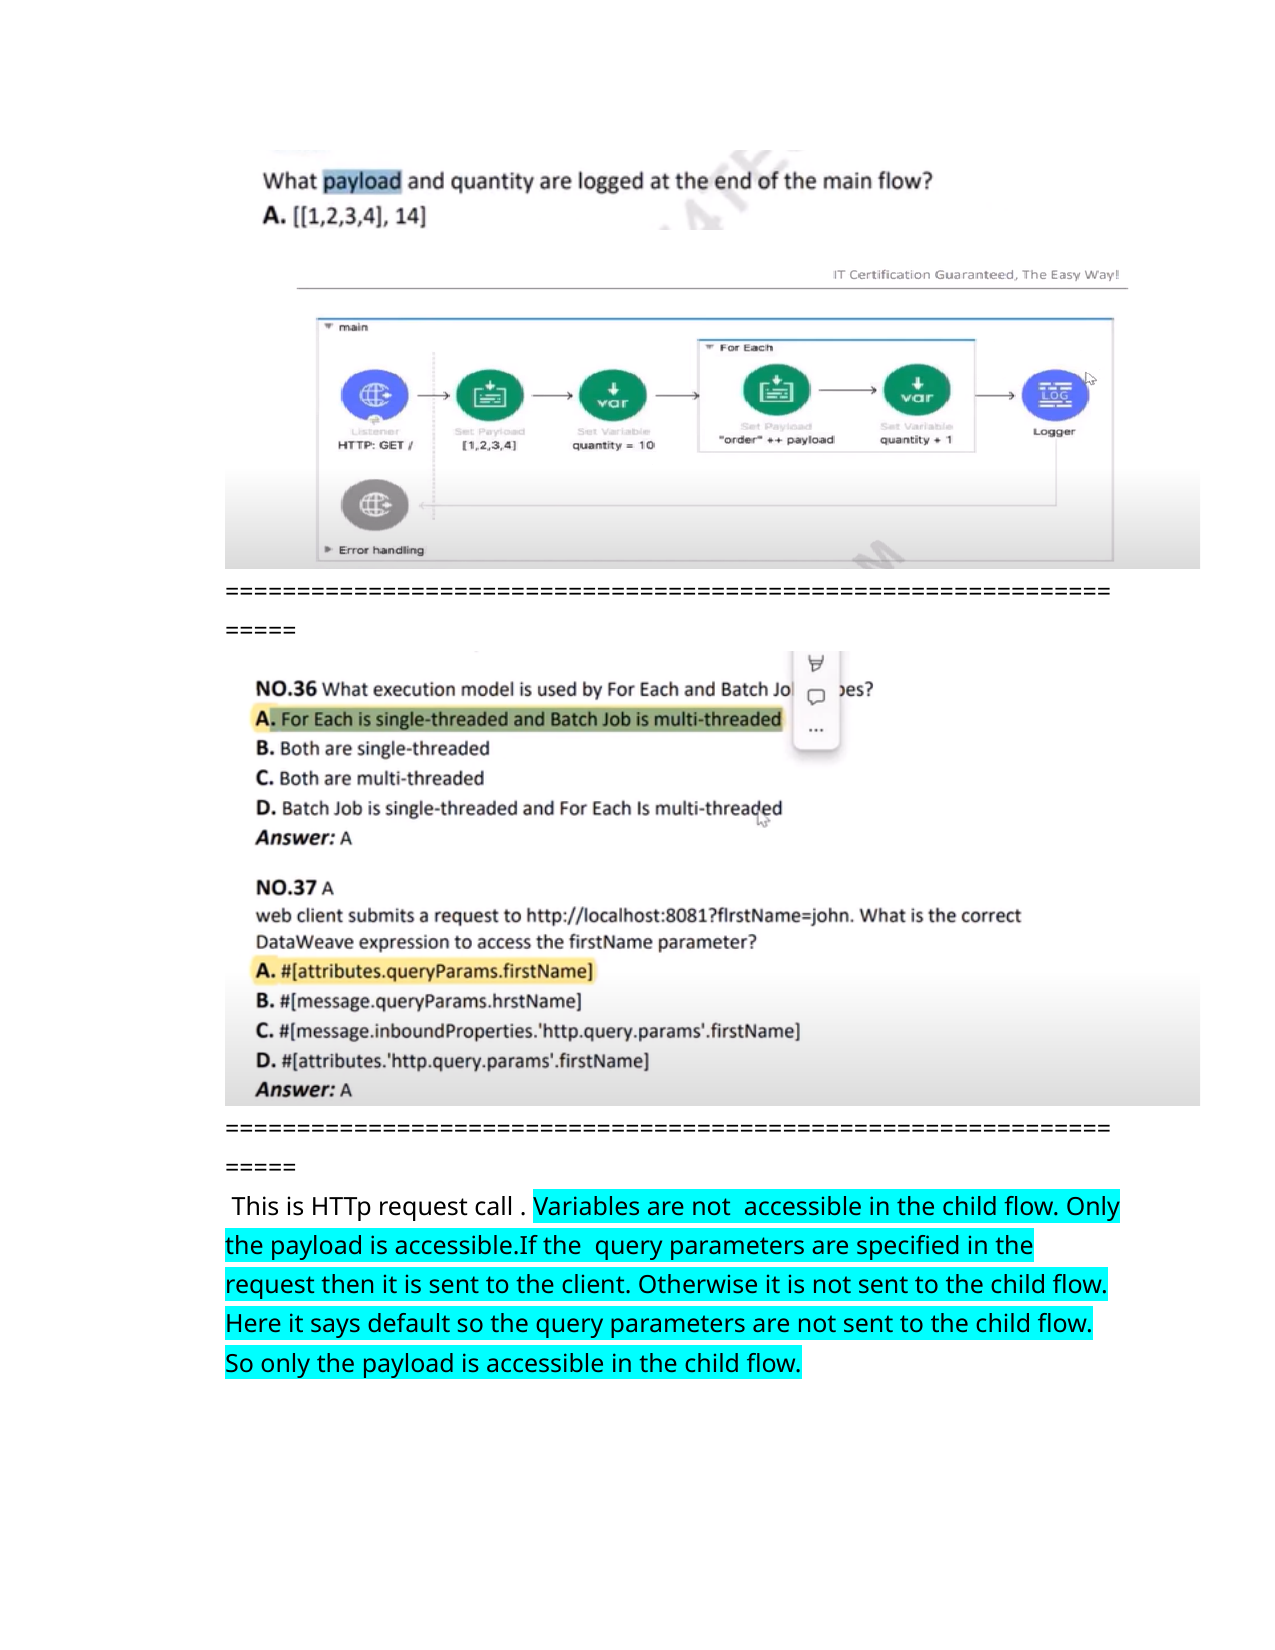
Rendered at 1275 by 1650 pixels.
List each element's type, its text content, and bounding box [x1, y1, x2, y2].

picture [225, 150, 1043, 230]
list =================================================================== [225, 573, 1125, 651]
list =================================================================== [225, 1110, 1125, 1183]
picture [225, 234, 1200, 569]
list This is HTTp request call . Variables are not accessible in the child flow. Only the payload is accessible.If the query parameters are specified in the request then it is sent to the client. Otherwise it is not sent to the child flow. Here it says default so the query parameters are not sent to the child flow. So only the payload is accessible in the child flow. [225, 1189, 1125, 1379]
picture [225, 651, 1200, 1106]
